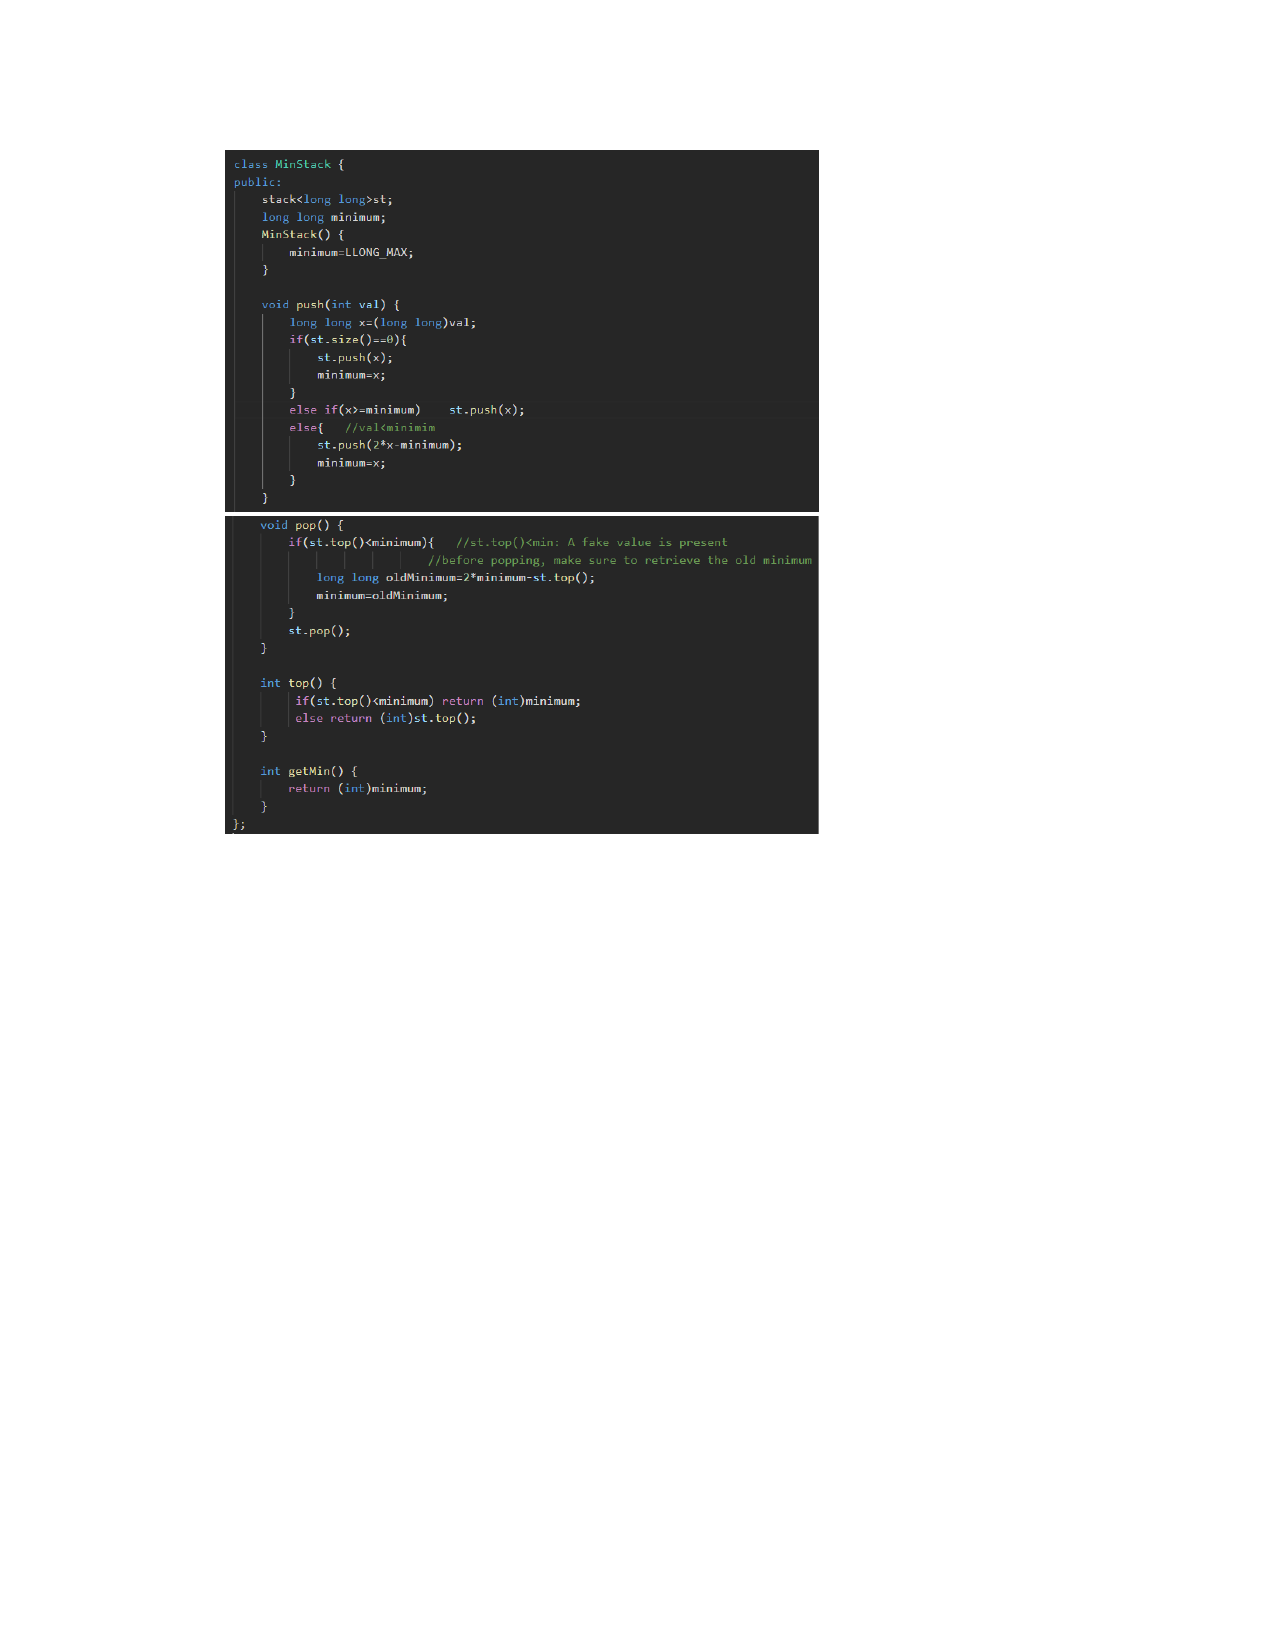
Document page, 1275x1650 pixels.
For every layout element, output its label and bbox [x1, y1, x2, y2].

picture [225, 150, 819, 512]
picture [225, 516, 819, 834]
